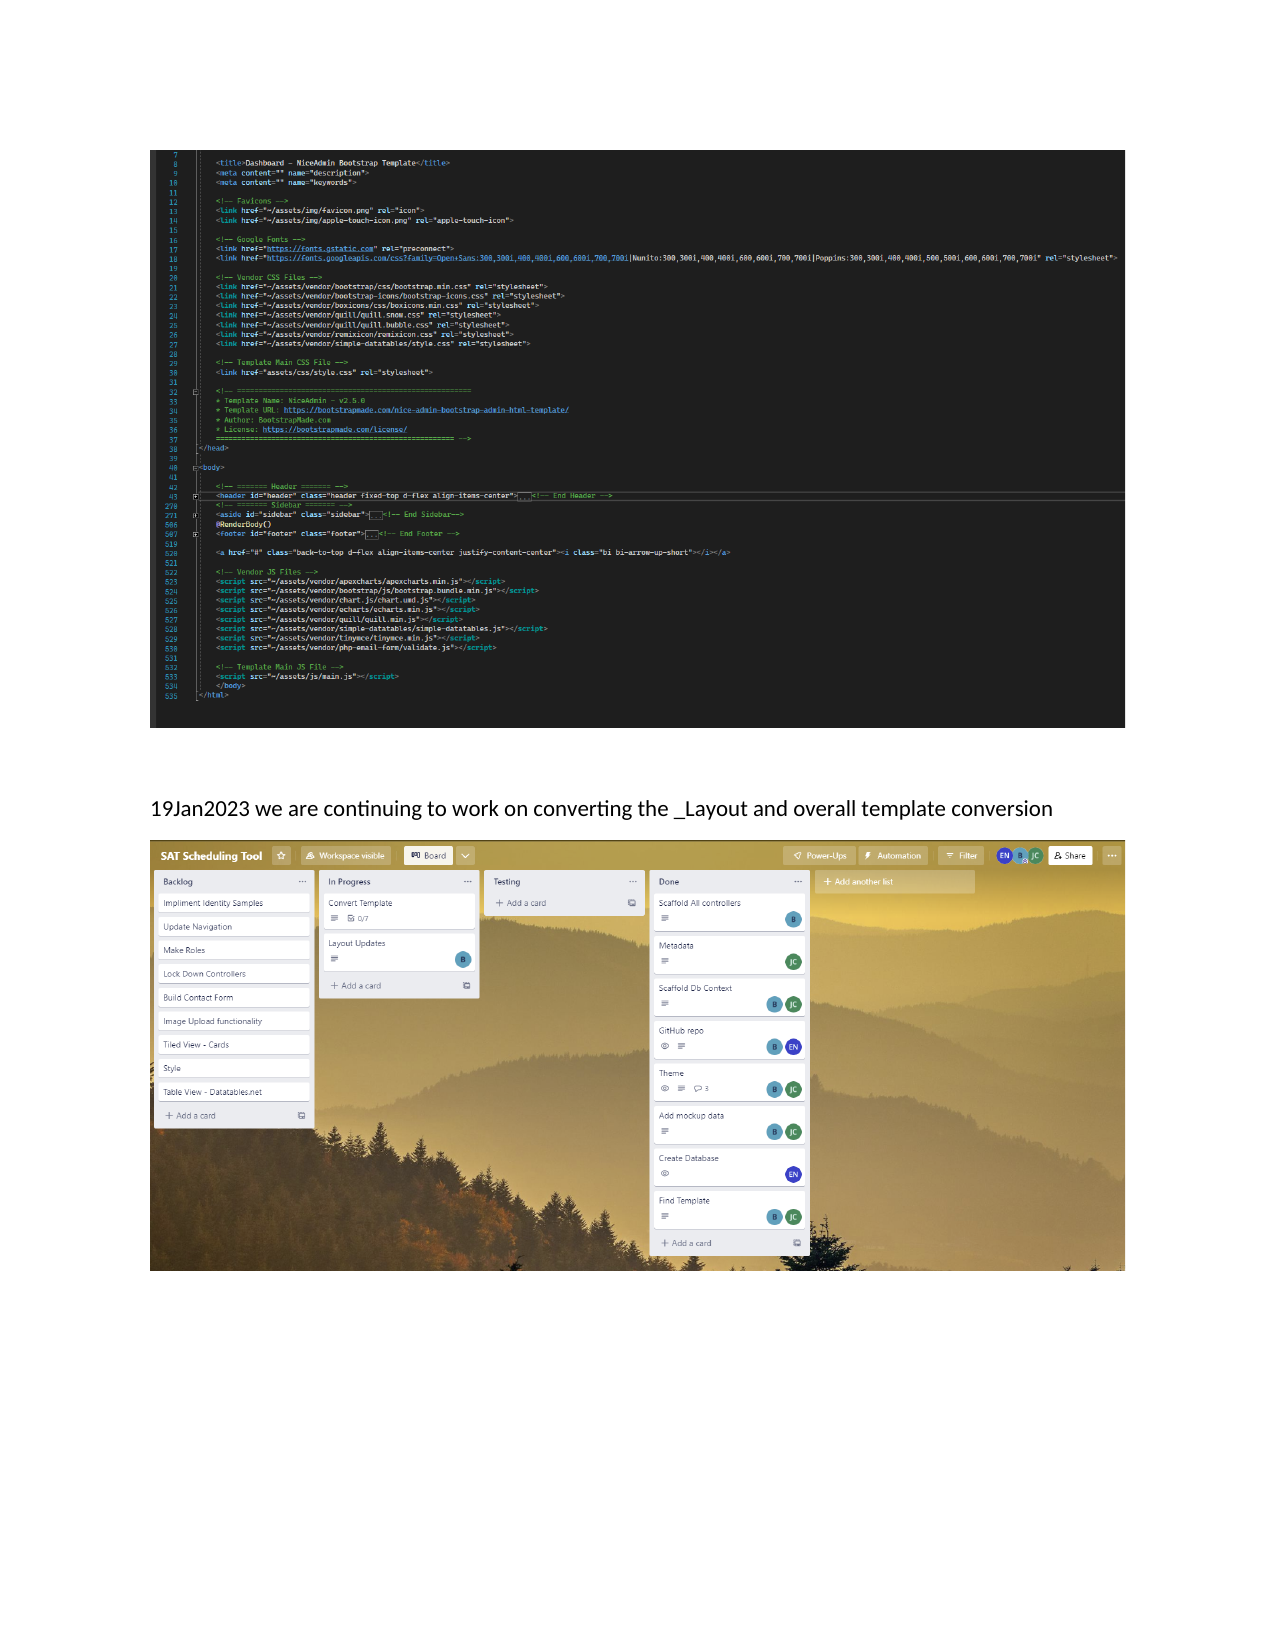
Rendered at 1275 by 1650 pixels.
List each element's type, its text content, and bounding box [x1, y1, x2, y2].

text 19Jan2023 we are continuing to work on converting the _Layout and overall template conversion [150, 794, 1125, 822]
picture [150, 150, 1125, 728]
picture [150, 840, 1125, 1271]
